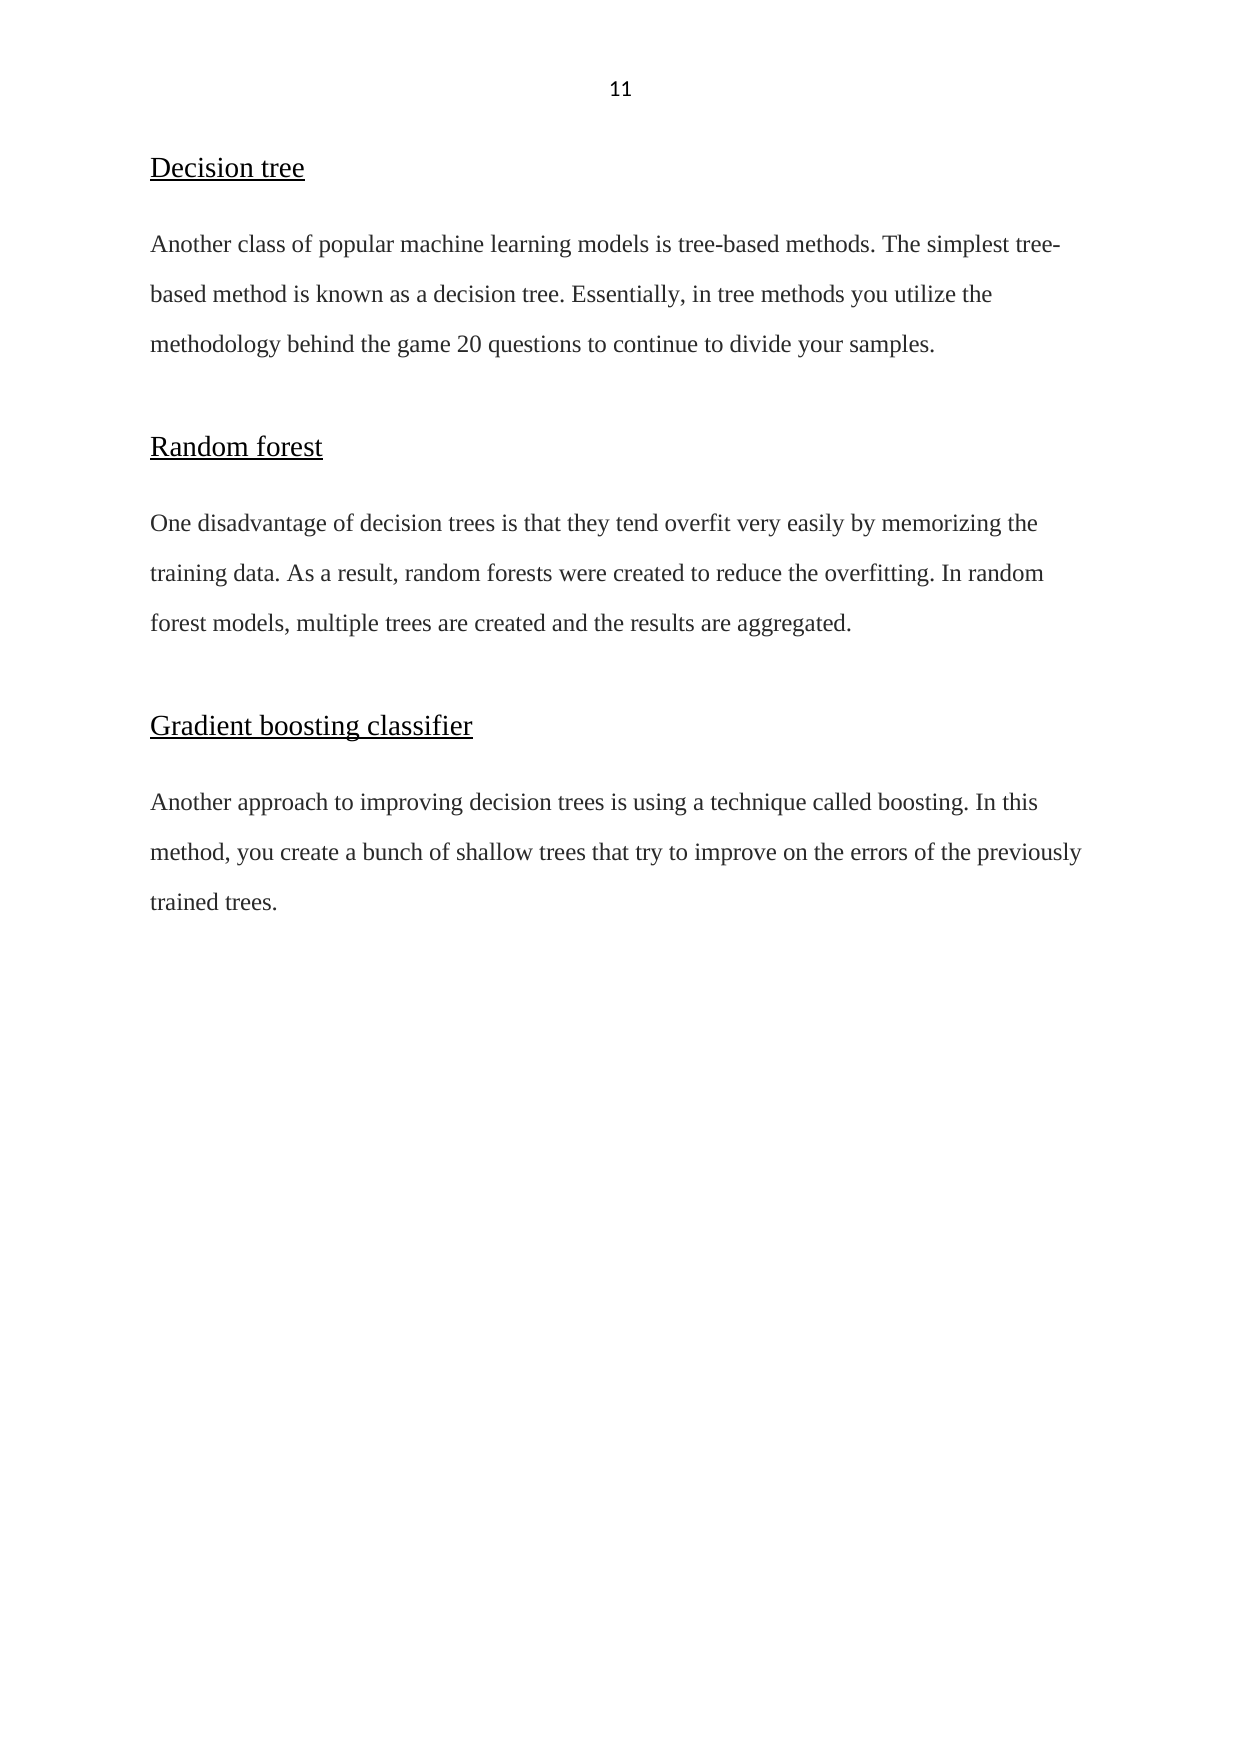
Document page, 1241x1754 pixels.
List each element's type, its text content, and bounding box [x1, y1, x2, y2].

text Gradient boosting classifier [150, 708, 1090, 742]
text Decision tree [150, 150, 1090, 183]
text Another approach to improving decision trees is using a technique called boosting. In this method, you create a bunch of shallow trees that try to improve on the errors of the previously trained trees. [150, 766, 1090, 916]
text Another class of popular machine learning models is tree-based methods. The simplest tree-based method is known as a decision tree. Essentially, in tree methods you utilize the methodology behind the game 20 questions to continue to divide your samples. [150, 208, 1090, 358]
text One disadvantage of decision trees is that they tend overfit very easily by memorizing the training data. As a result, random forests were created to reduce the overfitting. In random forest models, multiple trees are created and the results are aggregated. [150, 487, 1090, 637]
text Random forest [150, 429, 1090, 463]
